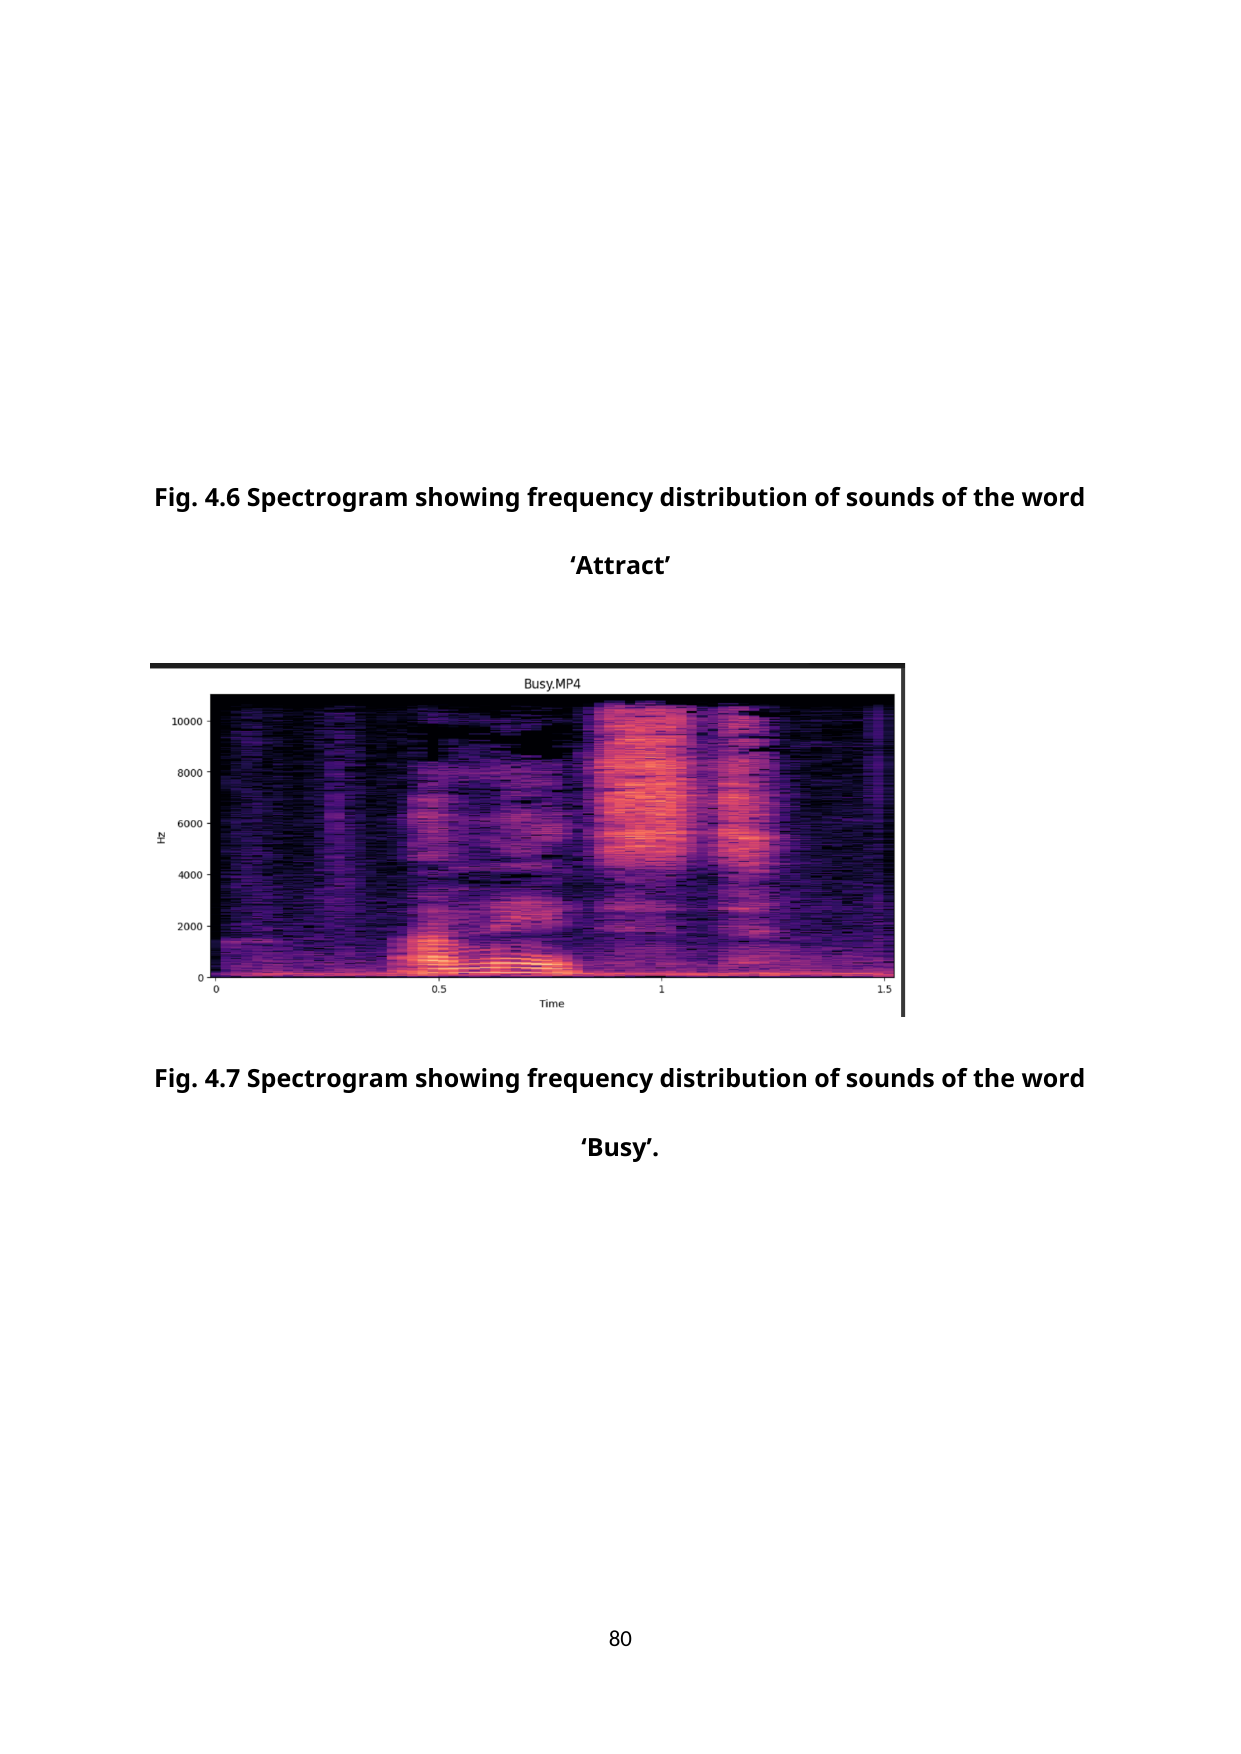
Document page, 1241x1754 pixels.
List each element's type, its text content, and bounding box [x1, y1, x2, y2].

subtitle Fig. 4.7 Spectrogram showing frequency distribution of sounds of the word ‘Busy’. [150, 1061, 1090, 1163]
picture [150, 663, 905, 1017]
subtitle Fig. 4.6 Spectrogram showing frequency distribution of sounds of the word ‘Attract’ [150, 480, 1090, 582]
